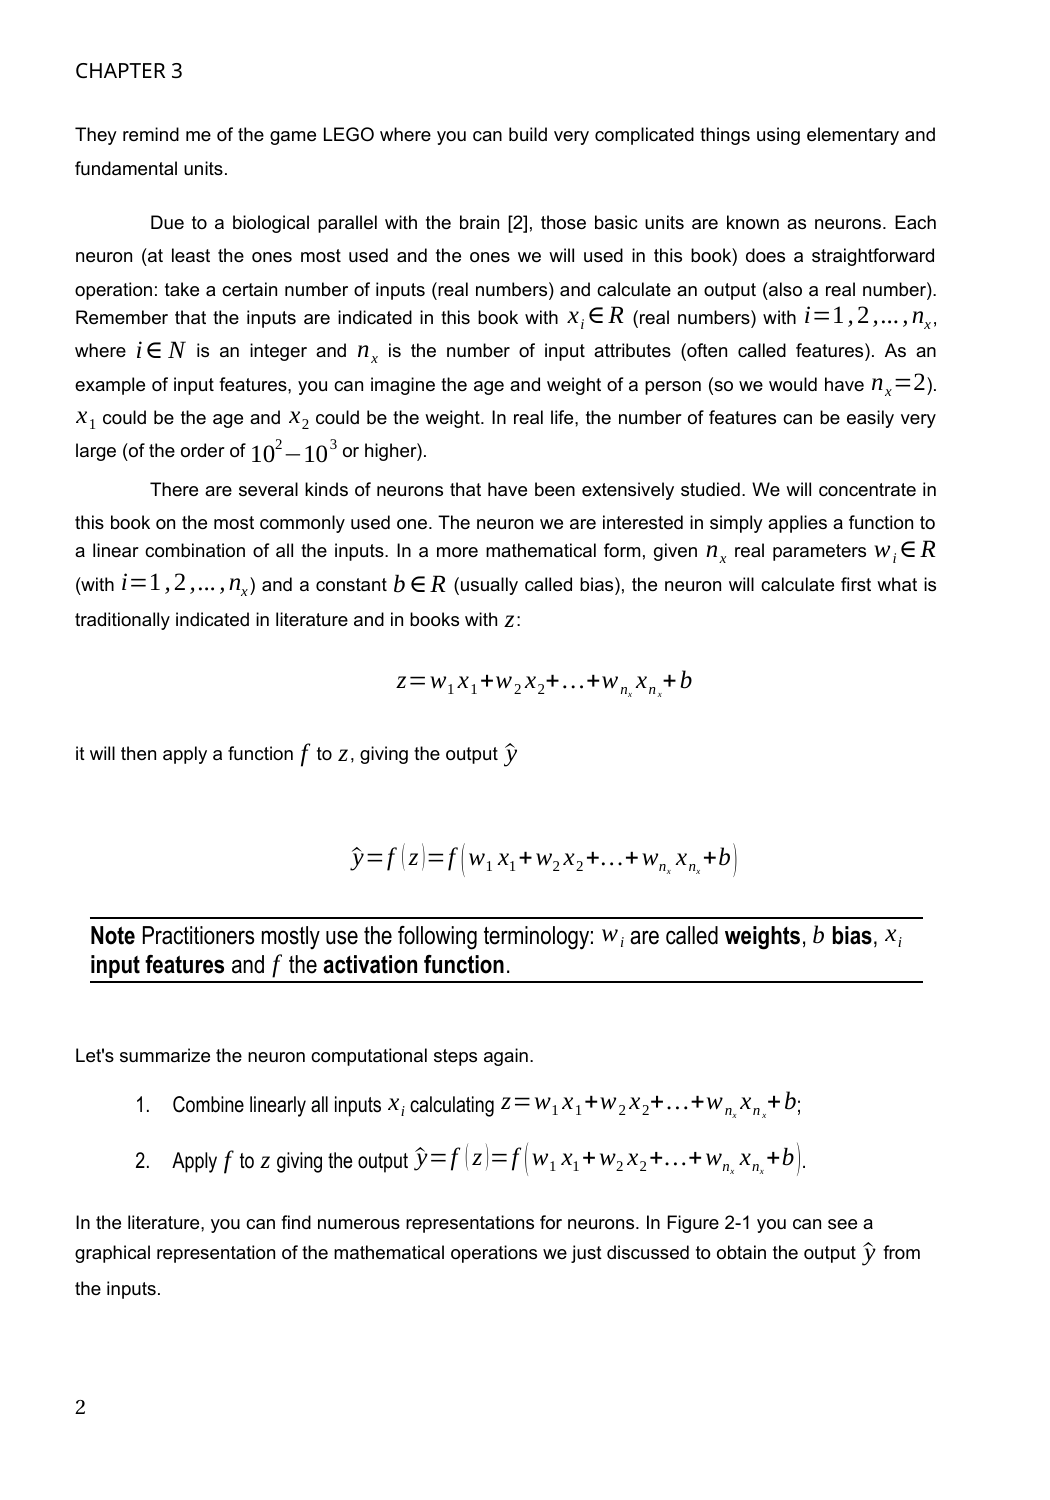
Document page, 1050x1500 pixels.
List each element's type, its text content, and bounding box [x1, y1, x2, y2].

text Due to a biological parallel with the brain [2], those basic units are known as neurons. Each neuron (at least the ones most used and the ones we will used in this book) does a straightforward operation: take a certain number of inputs (real numbers) and calculate an output (also a real number). Remember that the inputs are indicated in this book with (real numbers) with , where is an integer and is the number of input attributes (often called features). As an example of input features, you can imagine the age and weight of a person (so we would have ). could be the age and could be the weight. In real life, the number of features can be easily very large (of the order of or higher). [75, 200, 937, 467]
text it will then apply a function to , giving the output [75, 733, 937, 767]
text Let's summarize the neuron computational steps again. [75, 1033, 937, 1067]
text There are several kinds of neurons that have been extensively studied. We will concentrate in this book on the most commonly used one. The neuron we are interested in simply applies a function to a linear combination of all the inputs. In a more mathematical form, given real parameters (with ) and a constant (usually called bias), the neuron will calculate first what is traditionally indicated in literature and in books with : [75, 467, 937, 633]
text In the literature, you can find numerous representations for neurons. In Figure 2-1 you can see a graphical representation of the mathematical operations we just discussed to obtain the output from the inputs. [75, 1200, 937, 1300]
list Apply to giving the output . [135, 1142, 818, 1179]
list Combine linearly all inputs calculating ; [135, 1087, 818, 1121]
text Note Practitioners mostly use the following terminology: are called weights, bias, input features and the activation function. [90, 919, 923, 981]
